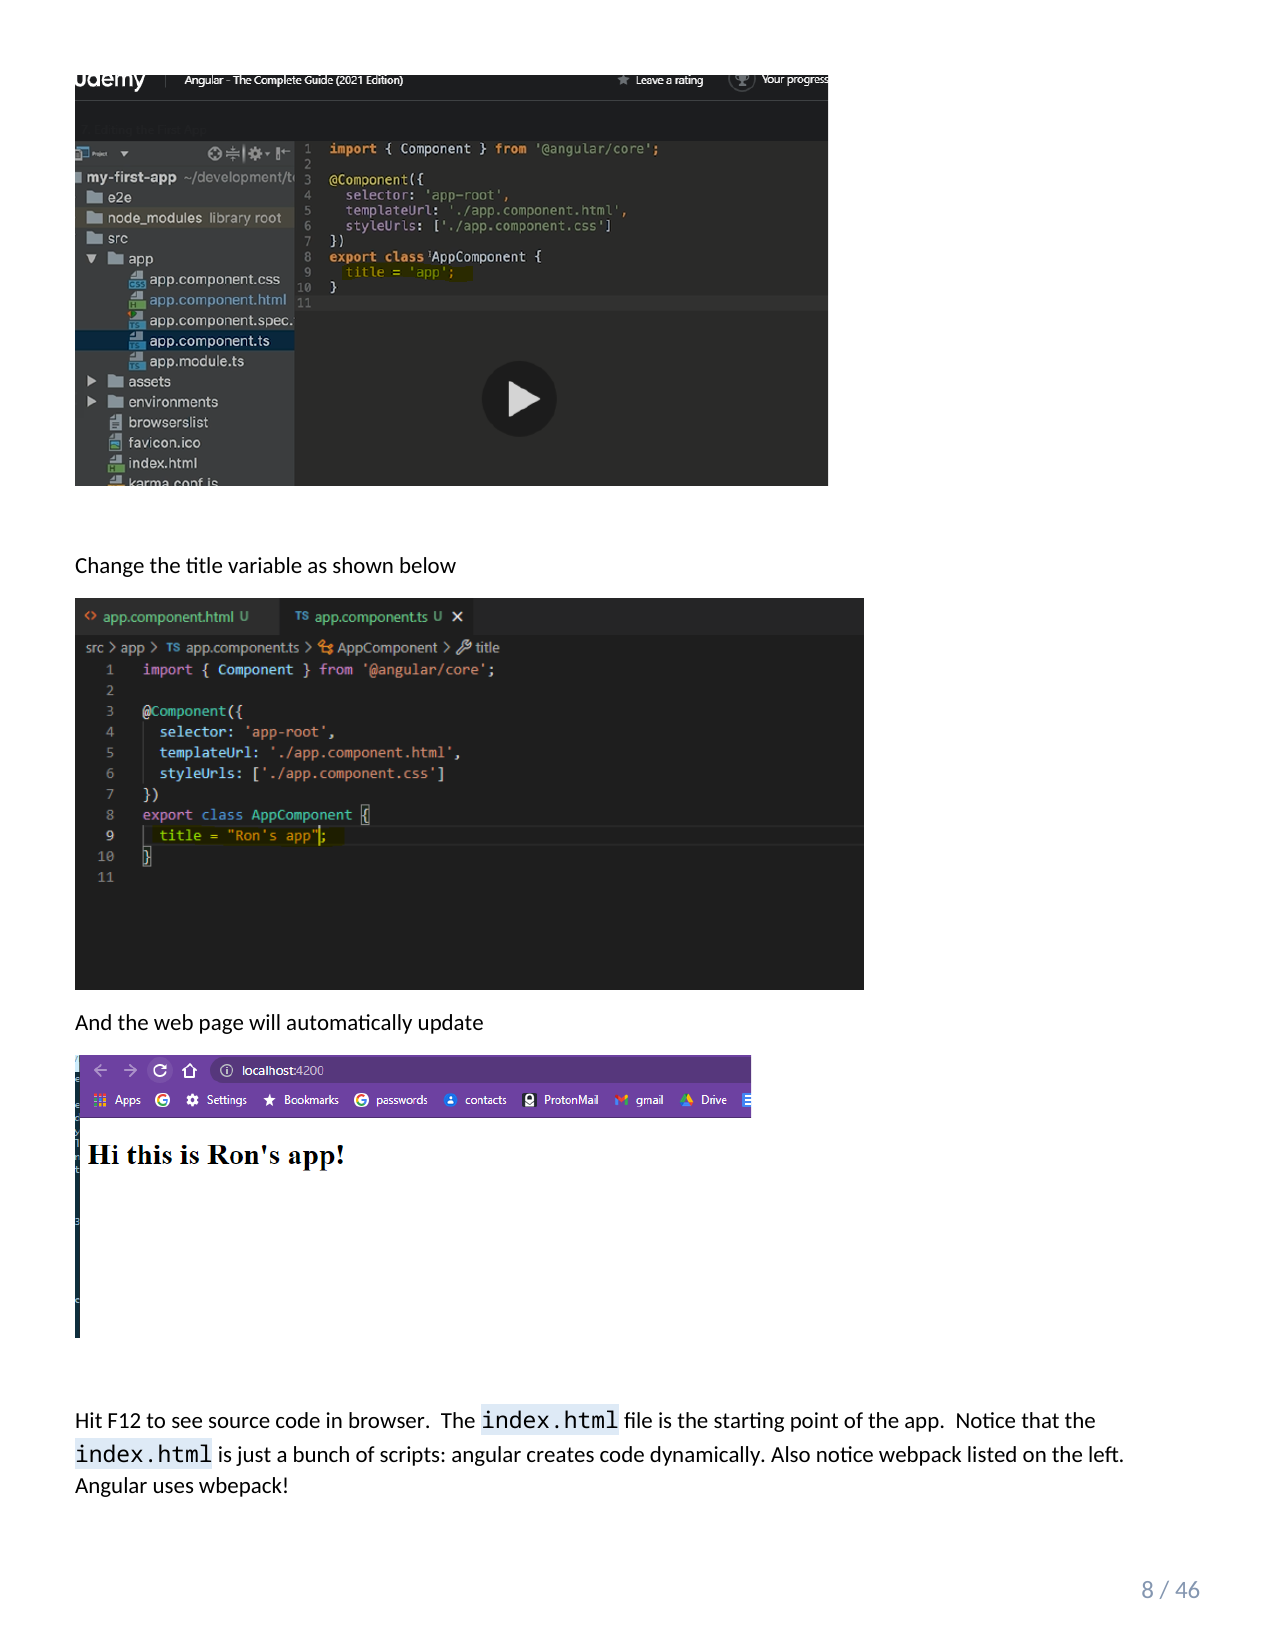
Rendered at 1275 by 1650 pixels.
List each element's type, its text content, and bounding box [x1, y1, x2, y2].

text And the web page will automatically update [75, 1008, 1200, 1036]
text Change the title variable as shown below [75, 551, 1200, 579]
picture [75, 1055, 752, 1338]
picture [75, 598, 864, 990]
picture [75, 75, 829, 486]
text Hit F12 to see source code in browser. The index.html file is the starting point of the app. Notice that the index.html is just a bunch of scripts: angular creates code dynamically. Also notice webpack listed on the left. Angular uses wbepack! [75, 1404, 1200, 1499]
